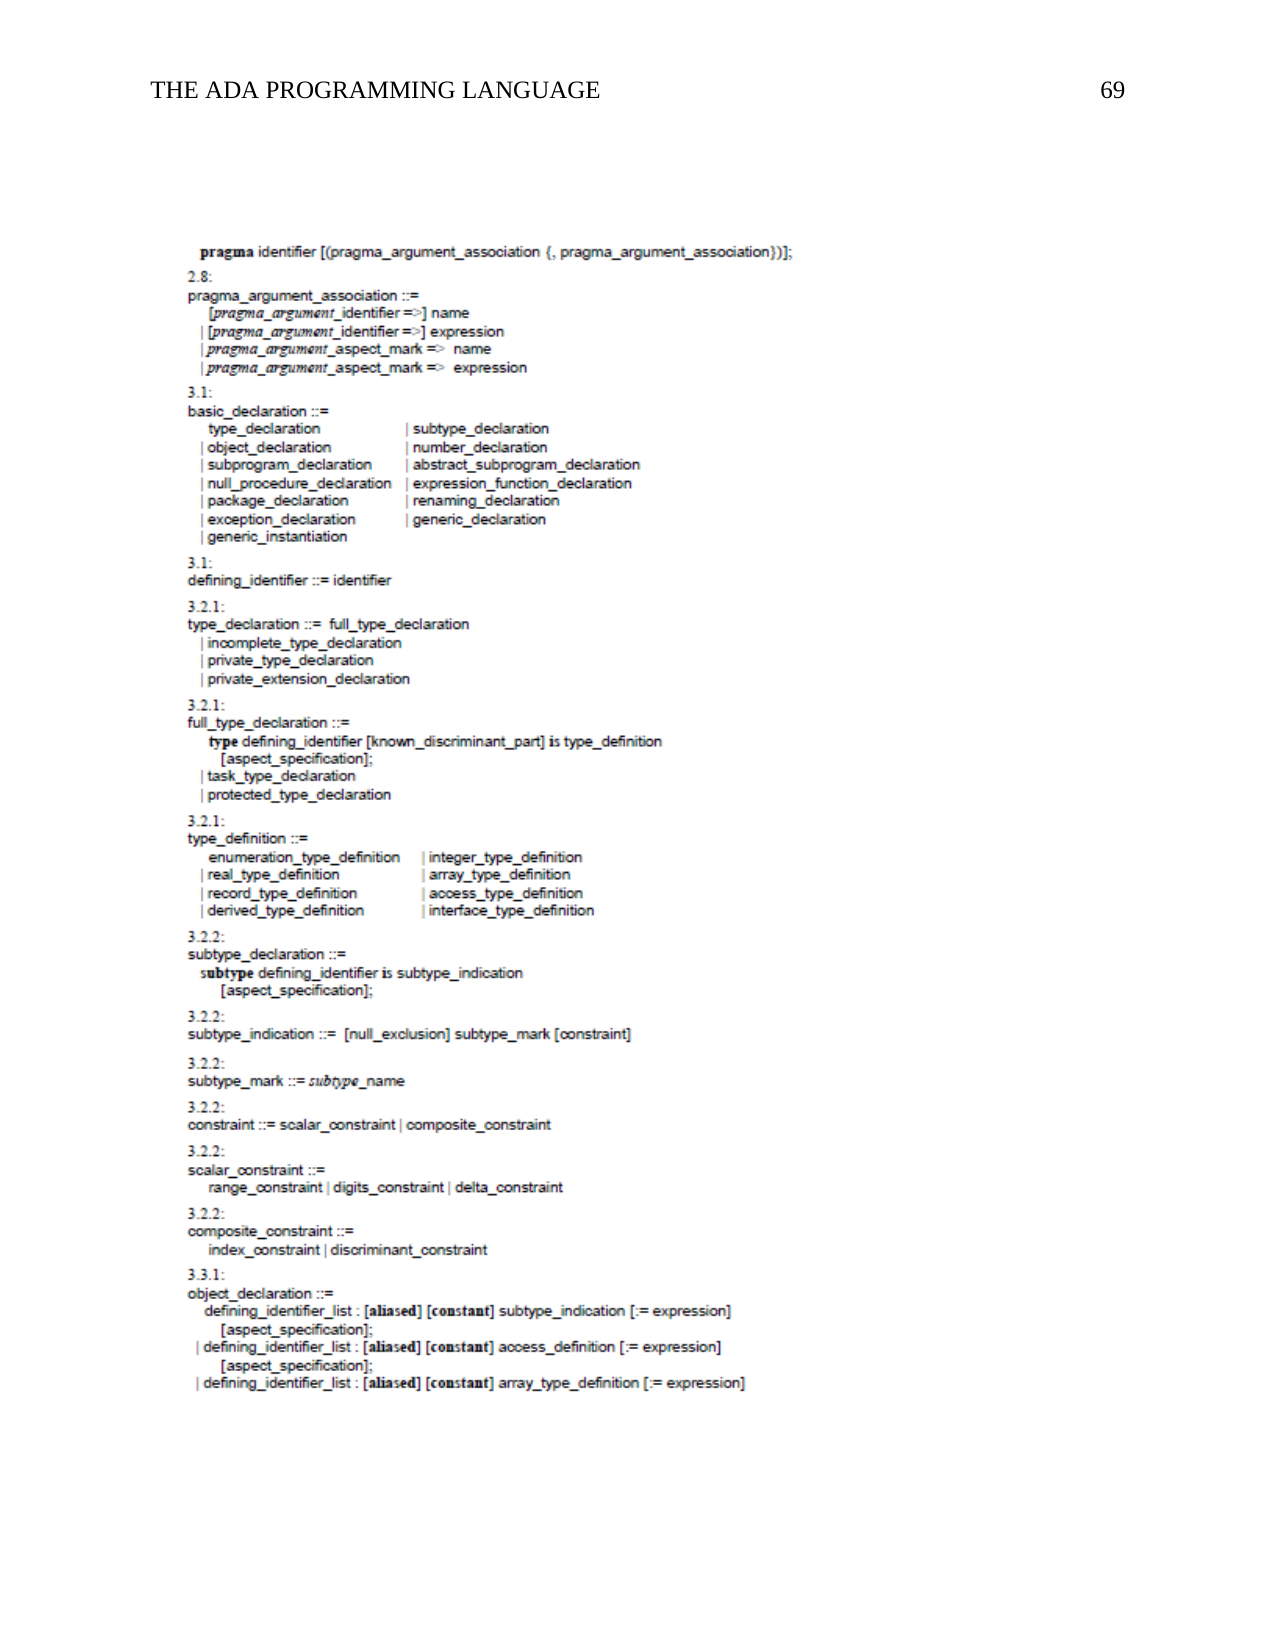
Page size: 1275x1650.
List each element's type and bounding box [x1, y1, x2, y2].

picture [150, 229, 941, 1421]
